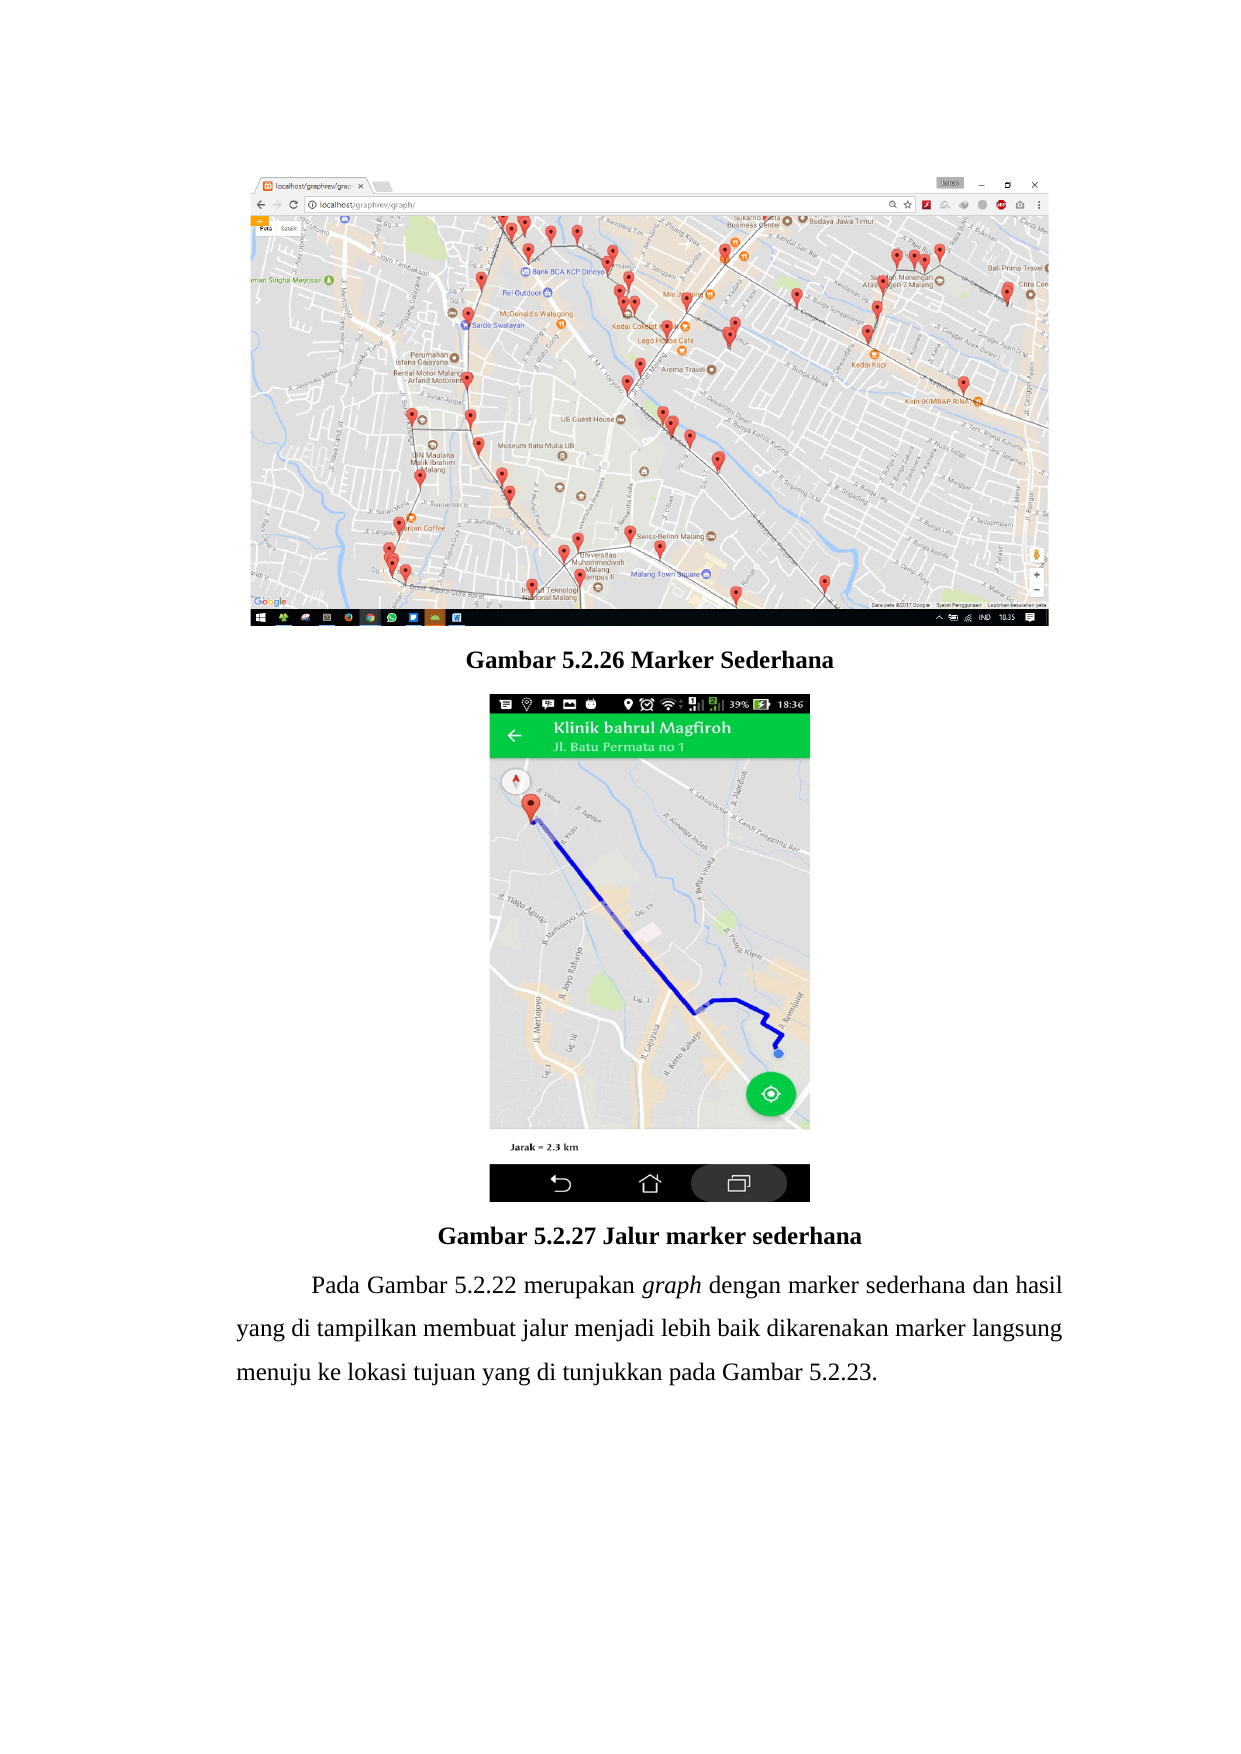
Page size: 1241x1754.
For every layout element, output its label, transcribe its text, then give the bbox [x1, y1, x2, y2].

picture [489, 694, 810, 1202]
text Pada Gambar 5.2.22 merupakan graph dengan marker sederhana dan hasil yang di tampilkan membuat jalur menjadi lebih baik dikarenakan marker langsung menuju ke lokasi tujuan yang di tunjukkan pada Gambar 5.2.23. [236, 1270, 1063, 1385]
picture [250, 177, 1049, 626]
